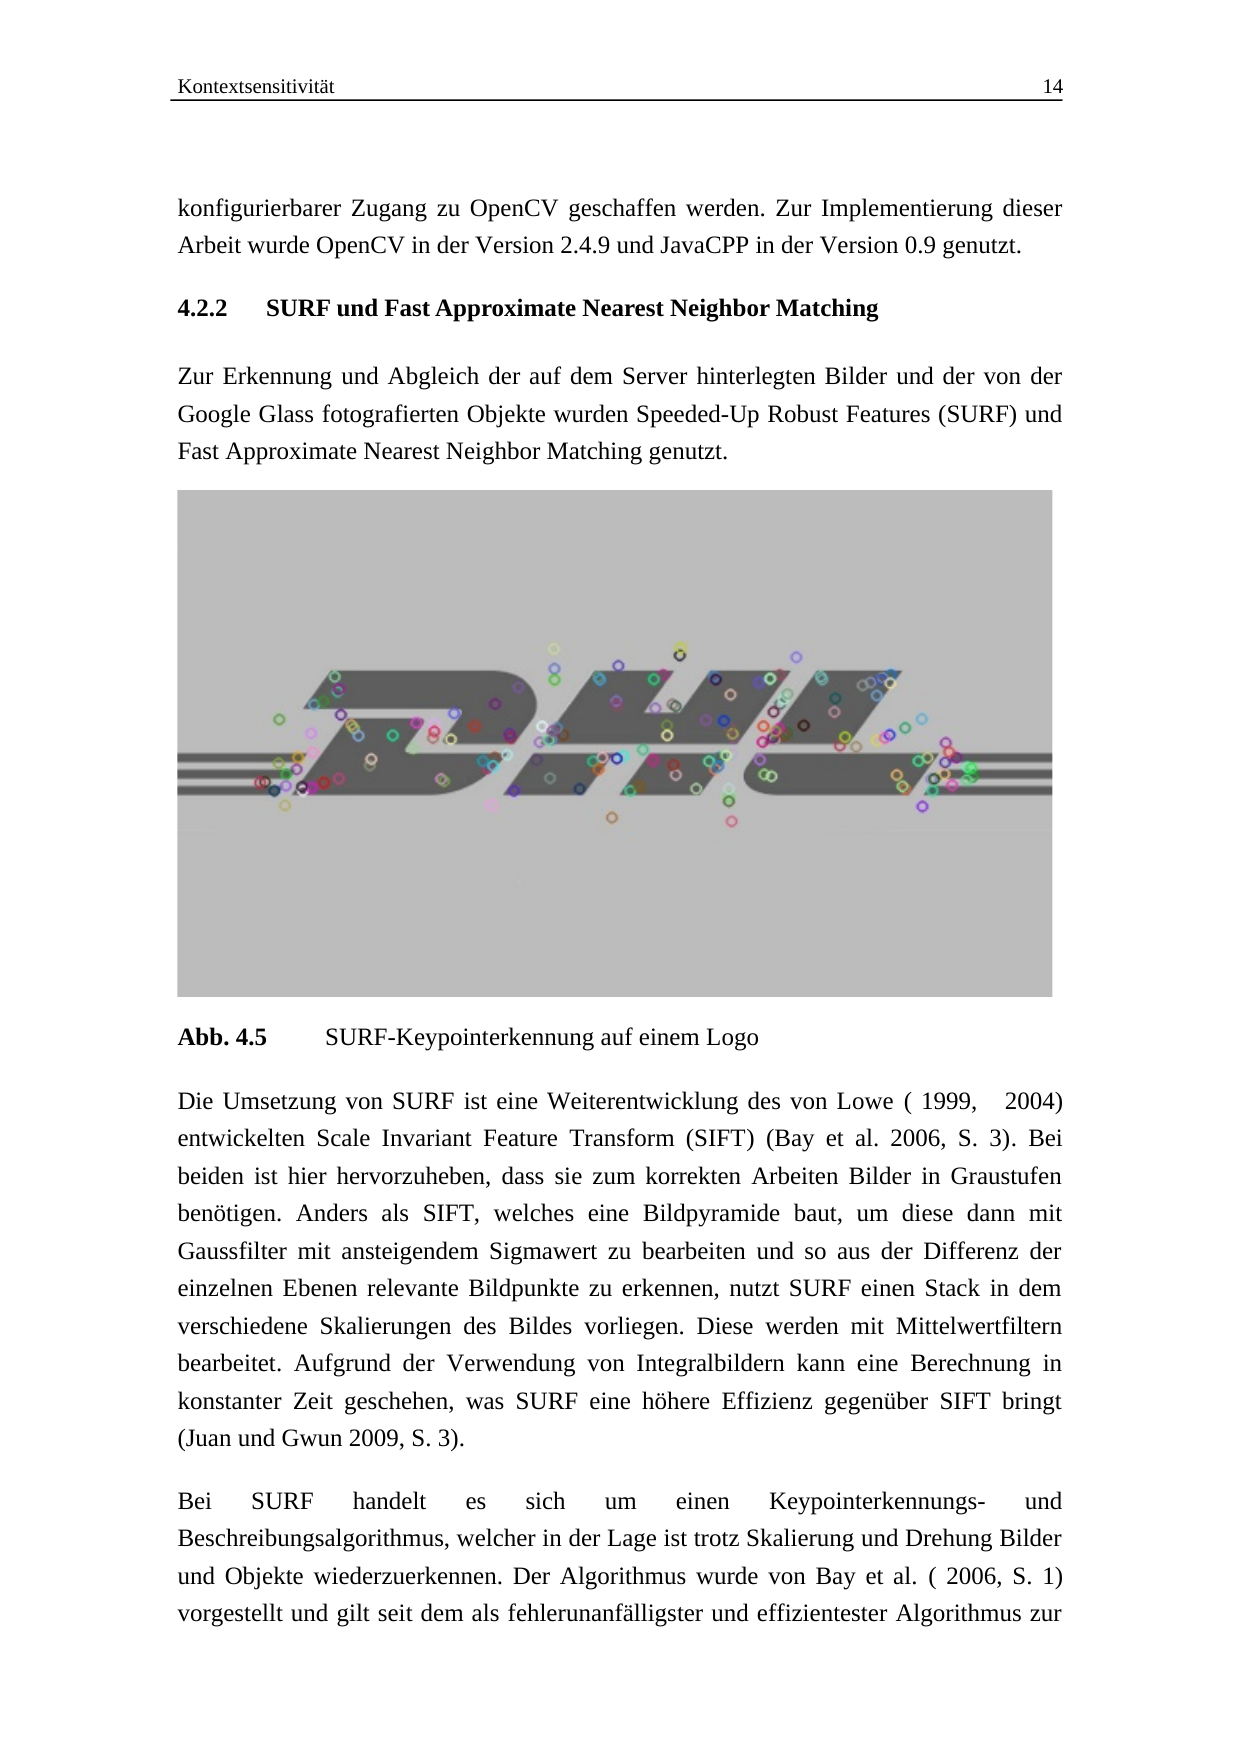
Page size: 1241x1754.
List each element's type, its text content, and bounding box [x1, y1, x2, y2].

picture [177, 490, 1053, 997]
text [177, 1477, 1063, 1627]
subtitle SURF und Fast Approximate Nearest Neighbor Matching [177, 293, 1063, 321]
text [177, 184, 1063, 259]
text Die Umsetzung von SURF ist eine Weiterentwicklung des von Lowe ( 1999, 2004) entwickelten Scale Invariant Feature Transform (SIFT) (Bay et al. 2006, S. 3). Bei beiden ist hier hervorzuheben, dass sie zum korrekten Arbeiten Bilder in Graustufen benötigen. Anders als SIFT, welches eine Bildpyramide baut, um diese dann mit Gaussfilter mit ansteigendem Sigmawert zu bearbeiten und so aus der Differenz der einzelnen Ebenen relevante Bildpunkte zu erkennen, nutzt SURF einen Stack in dem verschiedene Skalierungen des Bildes vorliegen. Diese werden mit Mittelwertfiltern bearbeitet. Aufgrund der Verwendung von Integralbildern kann eine Berechnung in konstanter Zeit geschehen, was SURF eine höhere Effizienz gegenüber SIFT bringt (Juan und Gwun 2009, S. 3). [177, 1077, 1063, 1452]
text Zur Erkennung und Abgleich der auf dem Server hinterlegten Bilder und der von der Google Glass fotografierten Objekte wurden Speeded-Up Robust Features (SURF) und Fast Approximate Nearest Neighbor Matching genutzt. [177, 352, 1063, 465]
